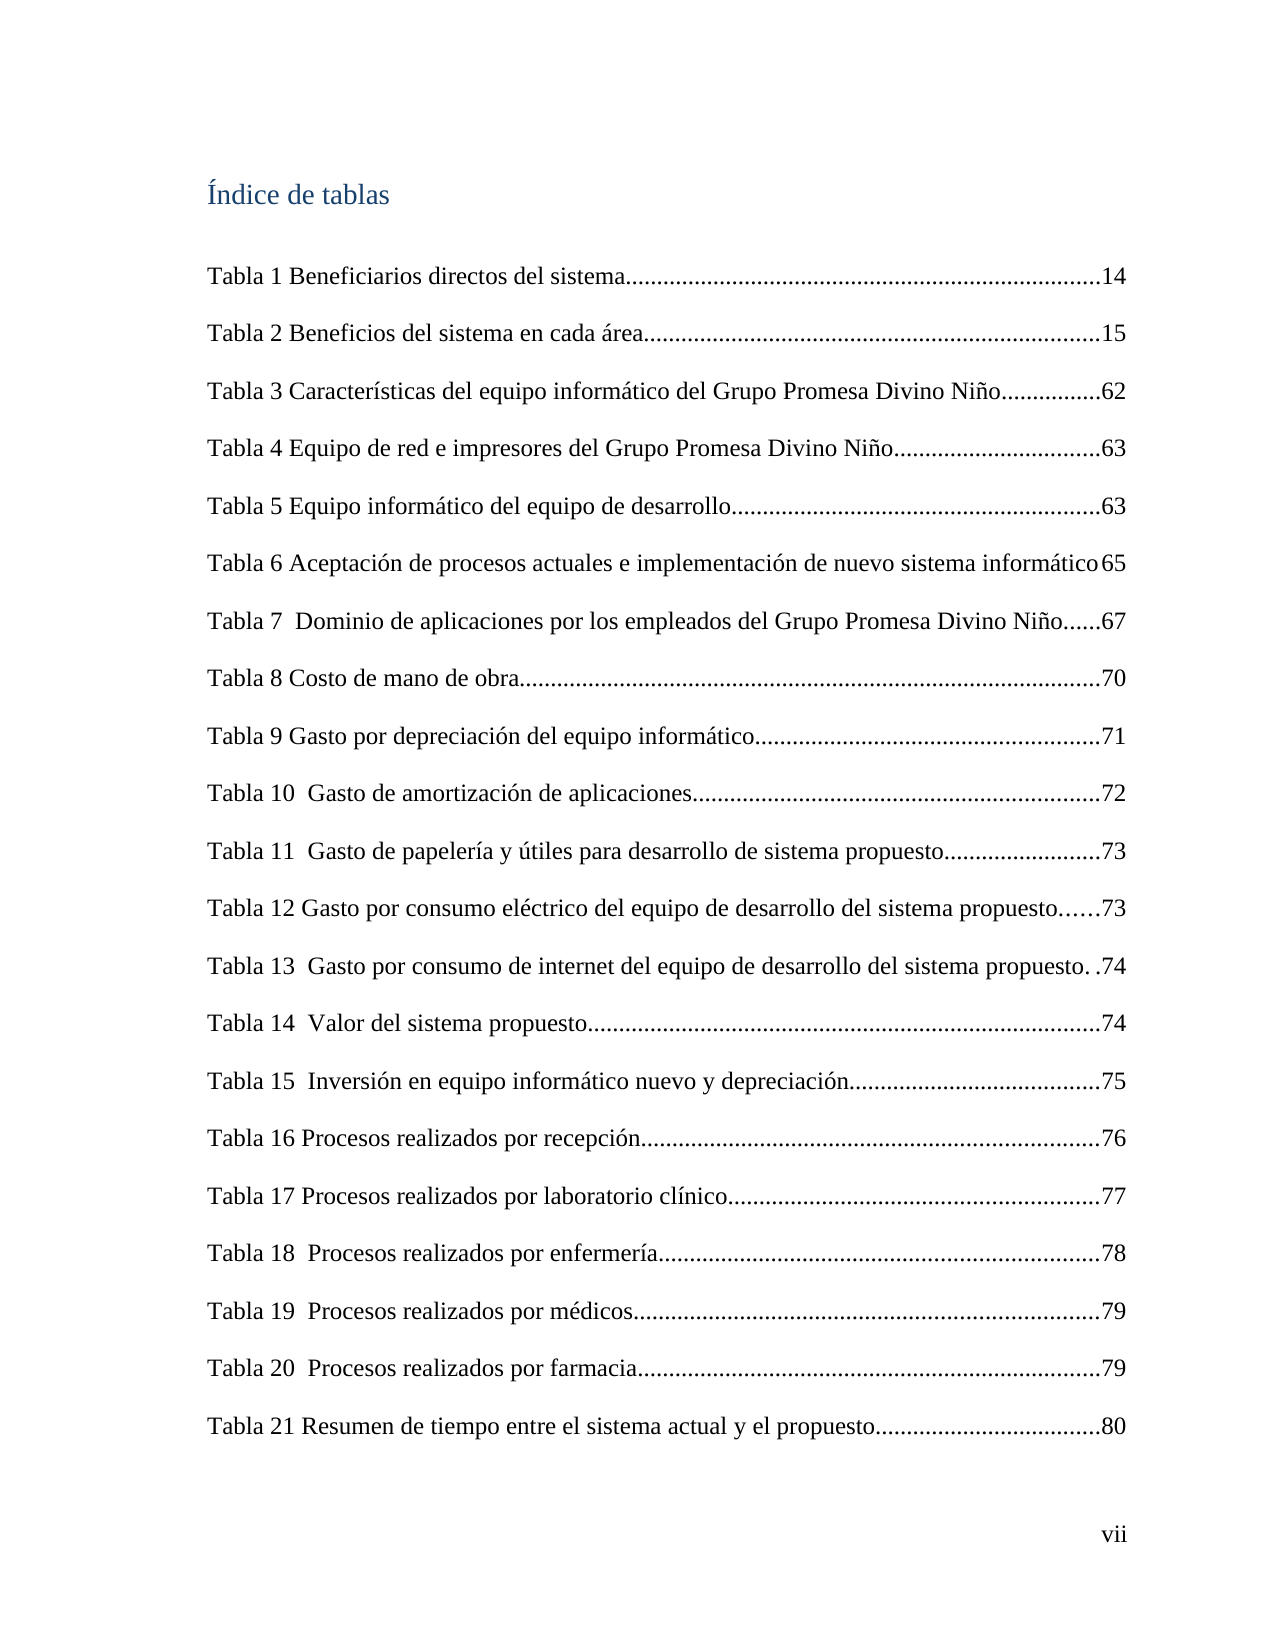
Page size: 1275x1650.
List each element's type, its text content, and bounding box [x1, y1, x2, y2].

text Tabla 11 Gasto de papelería y útiles para desarrollo de sistema propuesto 73 [207, 836, 1127, 865]
text Tabla 20 Procesos realizados por farmacia 79 [207, 1353, 1127, 1382]
text Tabla 14 Valor del sistema propuesto 74 [207, 1008, 1127, 1037]
text Tabla 12 Gasto por consumo eléctrico del equipo de desarrollo del sistema propuesto 73 [207, 893, 1127, 922]
text Tabla 13 Gasto por consumo de internet del equipo de desarrollo del sistema propuesto 74 [207, 951, 1127, 980]
text Tabla 19 Procesos realizados por médicos 79 [207, 1296, 1127, 1325]
text Índice de tablas [207, 177, 1127, 211]
text Tabla 7 Dominio de aplicaciones por los empleados del Grupo Promesa Divino Niño 67 [207, 606, 1127, 635]
text Tabla 16 Procesos realizados por recepción 76 [207, 1123, 1127, 1152]
text Tabla 5 Equipo informático del equipo de desarrollo 63 [207, 491, 1127, 520]
text Tabla 4 Equipo de red e impresores del Grupo Promesa Divino Niño 63 [207, 433, 1127, 462]
text Tabla 17 Procesos realizados por laboratorio clínico 77 [207, 1181, 1127, 1210]
text Tabla 8 Costo de mano de obra 70 [207, 663, 1127, 692]
text Tabla 15 Inversión en equipo informático nuevo y depreciación 75 [207, 1066, 1127, 1095]
text Tabla 3 Características del equipo informático del Grupo Promesa Divino Niño 62 [207, 376, 1127, 405]
text Tabla 18 Procesos realizados por enfermería 78 [207, 1238, 1127, 1267]
text Tabla 21 Resumen de tiempo entre el sistema actual y el propuesto 80 [207, 1411, 1127, 1440]
text Tabla 1 Beneficiarios directos del sistema 14 [207, 261, 1127, 290]
text Tabla 6 Aceptación de procesos actuales e implementación de nuevo sistema informático 65 [207, 548, 1127, 577]
text Tabla 10 Gasto de amortización de aplicaciones 72 [207, 778, 1127, 807]
text Tabla 2 Beneficios del sistema en cada área 15 [207, 318, 1127, 347]
text Tabla 9 Gasto por depreciación del equipo informático 71 [207, 721, 1127, 750]
